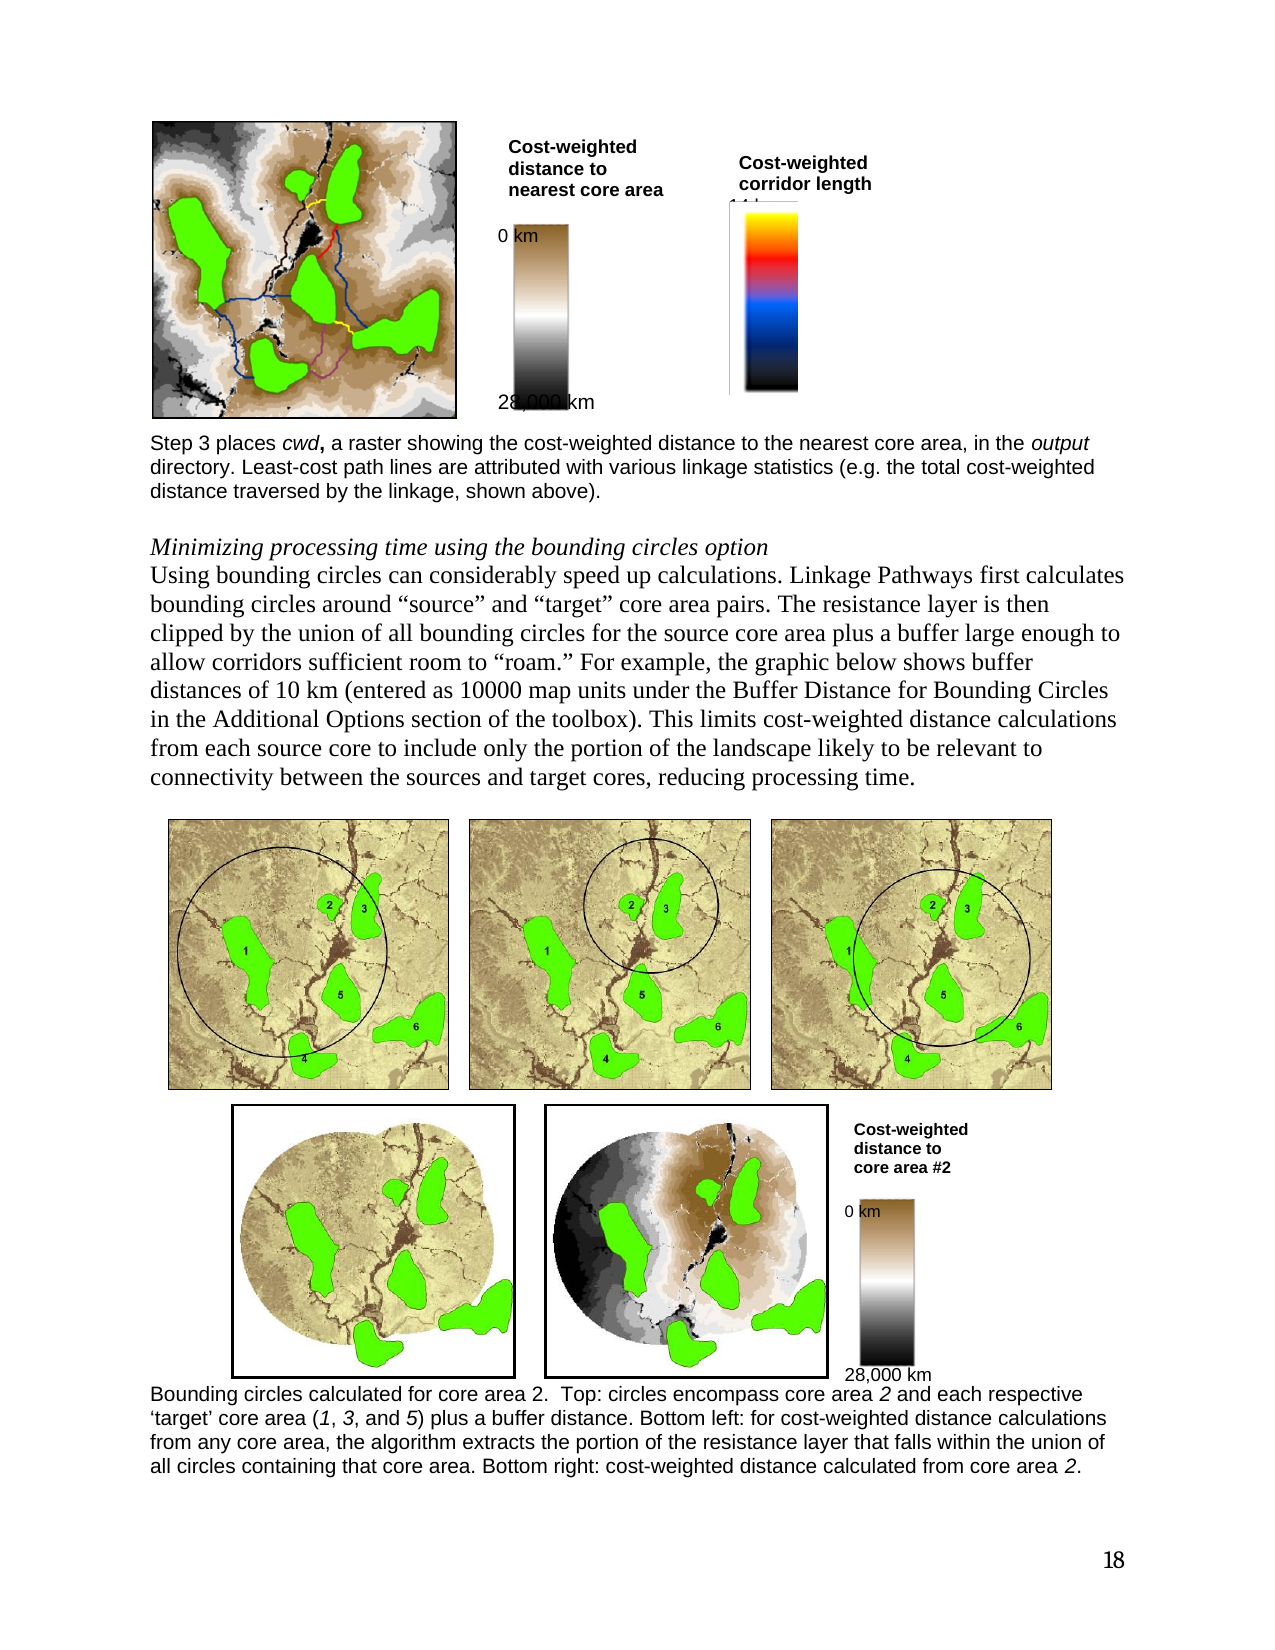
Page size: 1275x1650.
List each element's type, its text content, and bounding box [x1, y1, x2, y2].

picture [169, 820, 448, 1089]
picture [150, 119, 458, 420]
text Using bounding circles can considerably speed up calculations. Linkage Pathways first calculates bounding circles around “source” and “target” core area pairs. The resistance layer is then clipped by the union of all bounding circles for the source core area plus a buffer large enough to allow corridors sufficient room to “roam.” For example, the graphic below shows buffer distances of 10 km (entered as 10000 map units under the Buffer Distance for Bounding Circles in the Additional Options section of the toolbox). This limits cost-weighted distance calculations from each source core to include only the portion of the landscape likely to be relevant to connectivity between the sources and target cores, reducing processing time. [150, 560, 1125, 790]
text Step 3 places cwd, a raster showing the cost-weighted distance to the nearest core area, in the output directory. Least-cost path lines are attributed with various linkage statistics (e.g. the total cost-weighted distance traversed by the linkage, shown above). [150, 431, 1125, 503]
picture [547, 1106, 826, 1376]
picture [511, 224, 572, 411]
text Bounding circles calculated for core area 2. Top: circles encompass core area 2 and each respective ‘target’ core area (1, 3, and 5) plus a buffer distance. Bottom left: for cost-weighted distance calculations from any core area, the algorithm extracts the portion of the resistance layer that falls within the union of all circles containing that core area. Bottom right: cost-weighted distance calculated from core area 2. [150, 1382, 1125, 1478]
picture [857, 1199, 918, 1367]
picture [234, 1106, 513, 1376]
picture [772, 820, 1051, 1089]
text Minimizing processing time using the bounding circles option [150, 532, 1125, 560]
picture [511, 396, 518, 408]
picture [470, 820, 750, 1089]
picture [728, 200, 799, 396]
